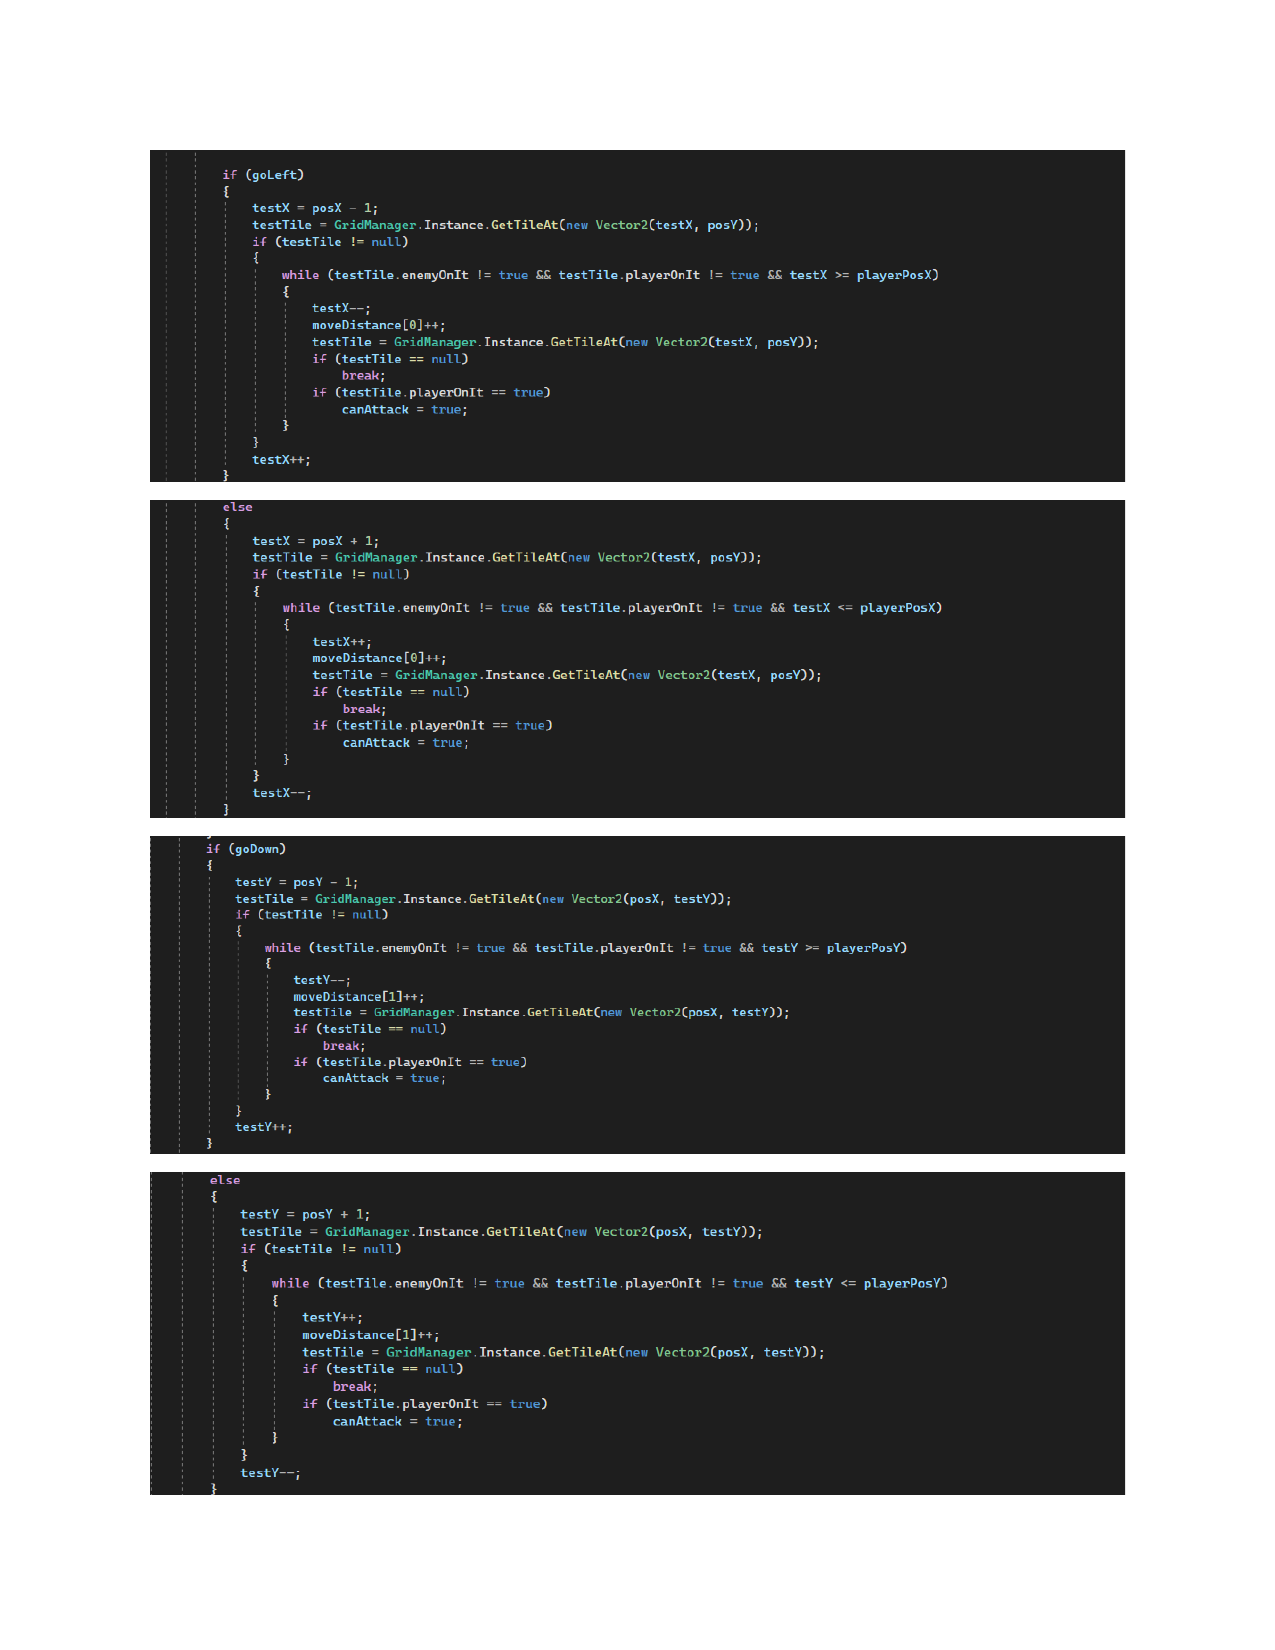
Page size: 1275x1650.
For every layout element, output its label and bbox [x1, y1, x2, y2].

picture [150, 836, 1125, 1154]
picture [150, 150, 1125, 482]
picture [150, 1172, 1125, 1495]
picture [150, 500, 1125, 818]
